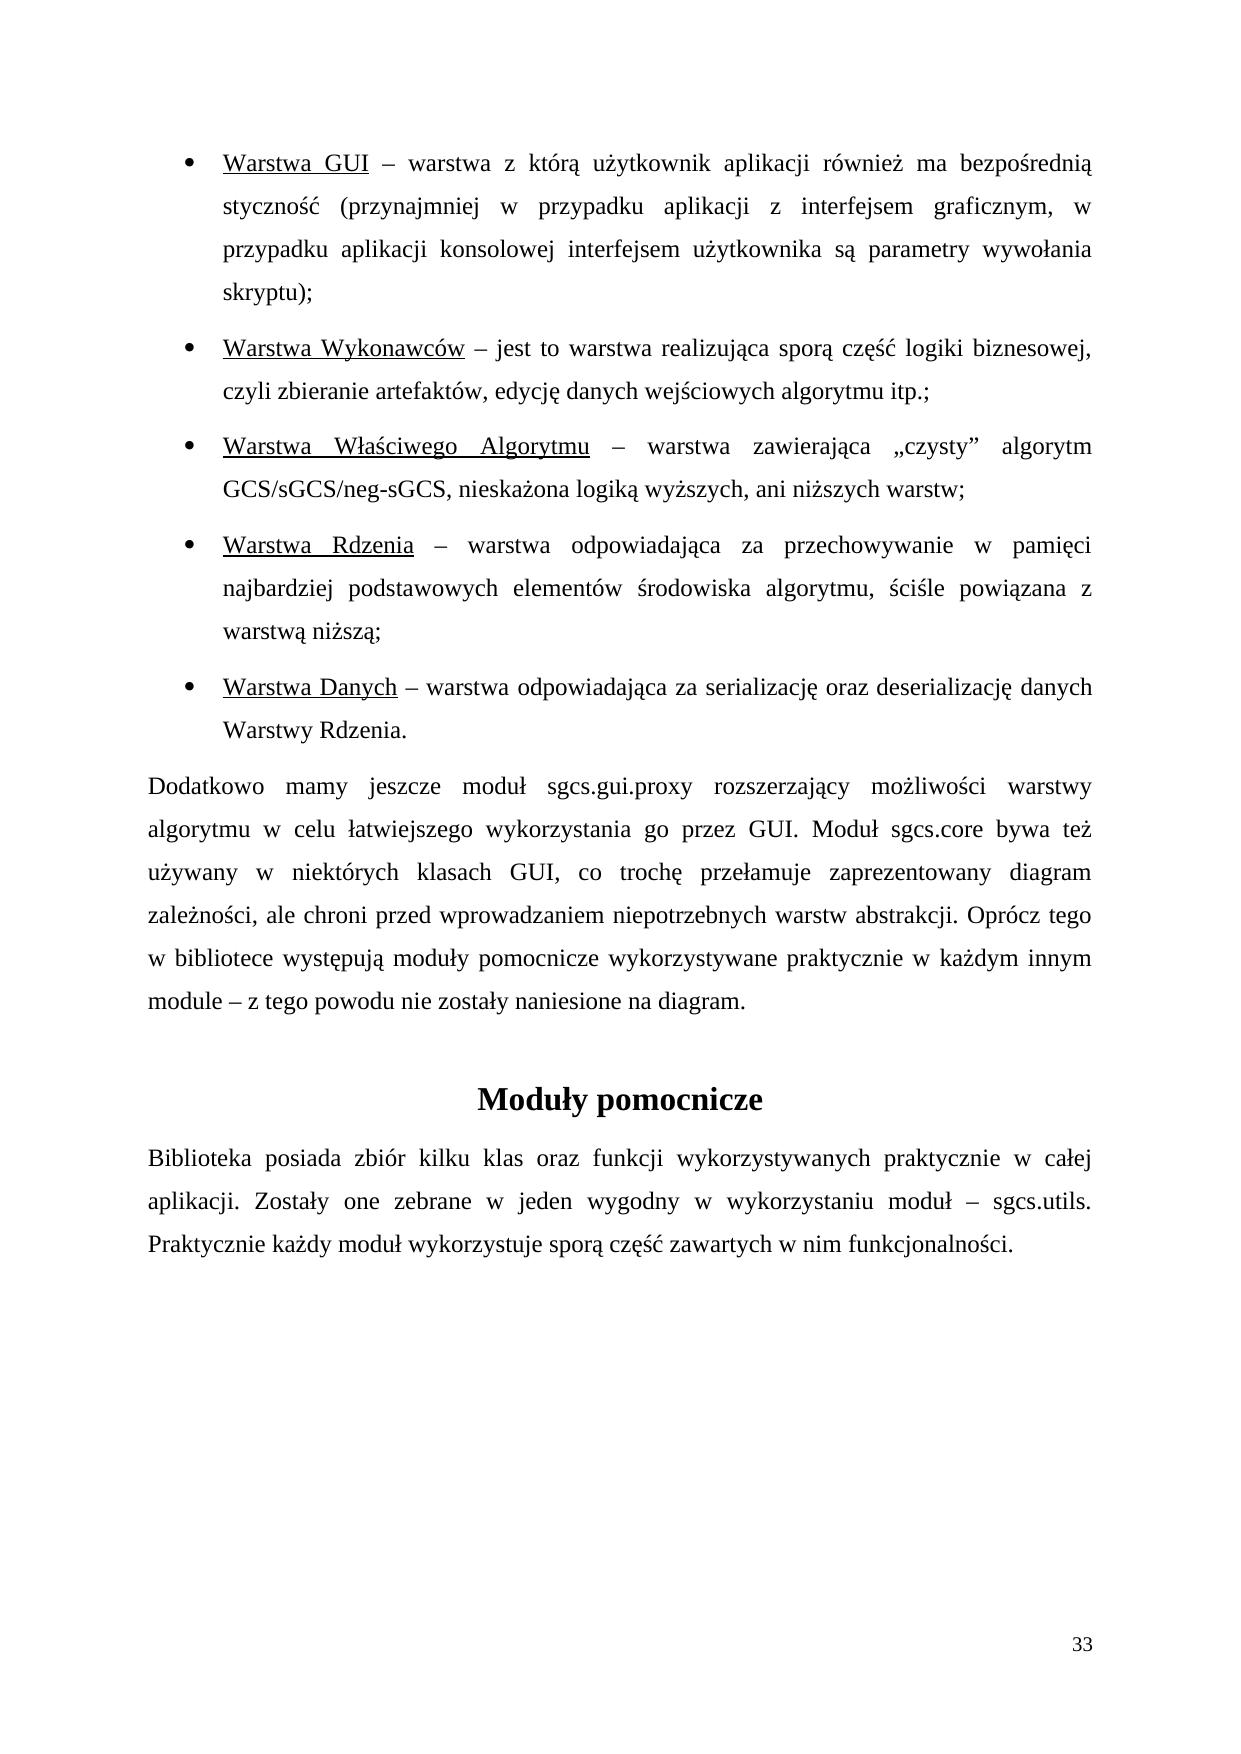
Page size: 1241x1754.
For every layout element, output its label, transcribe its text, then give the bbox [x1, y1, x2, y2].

list Warstwa Wykonawców – jest to warstwa realizująca sporą część logiki biznesowej, czyli zbieranie artefaktów, edycję danych wejściowych algorytmu itp.; [185, 333, 1093, 404]
list Warstwa Danych – warstwa odpowiadająca za serializację oraz deserializację danych Warstwy Rdzenia. [185, 672, 1093, 744]
text Moduły pomocnicze [148, 1079, 1093, 1118]
text Dodatkowo mamy jeszcze moduł sgcs.gui.proxy rozszerzający możliwości warstwy algorytmu w celu łatwiejszego wykorzystania go przez GUI. Moduł sgcs.core bywa też używany w niektórych klasach GUI, co trochę przełamuje zaprezentowany diagram zależności, ale chroni przed wprowadzaniem niepotrzebnych warstw abstrakcji. Oprócz tego w bibliotece występują moduły pomocnicze wykorzystywane praktycznie w każdym innym module – z tego powodu nie zostały naniesione na diagram. [148, 771, 1093, 1015]
list Warstwa GUI – warstwa z którą użytkownik aplikacji również ma bezpośrednią styczność (przynajmniej w przypadku aplikacji z interfejsem graficznym, w przypadku aplikacji konsolowej interfejsem użytkownika są parametry wywołania skryptu); [185, 148, 1093, 306]
text Biblioteka posiada zbiór kilku klas oraz funkcji wykorzystywanych praktycznie w całej aplikacji. Zostały one zebrane w jeden wygodny w wykorzystaniu moduł – sgcs.utils. Praktycznie każdy moduł wykorzystuje sporą część zawartych w nim funkcjonalności. [148, 1143, 1093, 1258]
list Warstwa Rdzenia – warstwa odpowiadająca za przechowywanie w pamięci najbardziej podstawowych elementów środowiska algorytmu, ściśle powiązana z warstwą niższą; [185, 530, 1093, 645]
list Warstwa Właściwego Algorytmu – warstwa zawierająca „czysty” algorytm GCS/sGCS/neg-sGCS, nieskażona logiką wyższych, ani niższych warstw; [185, 431, 1093, 503]
